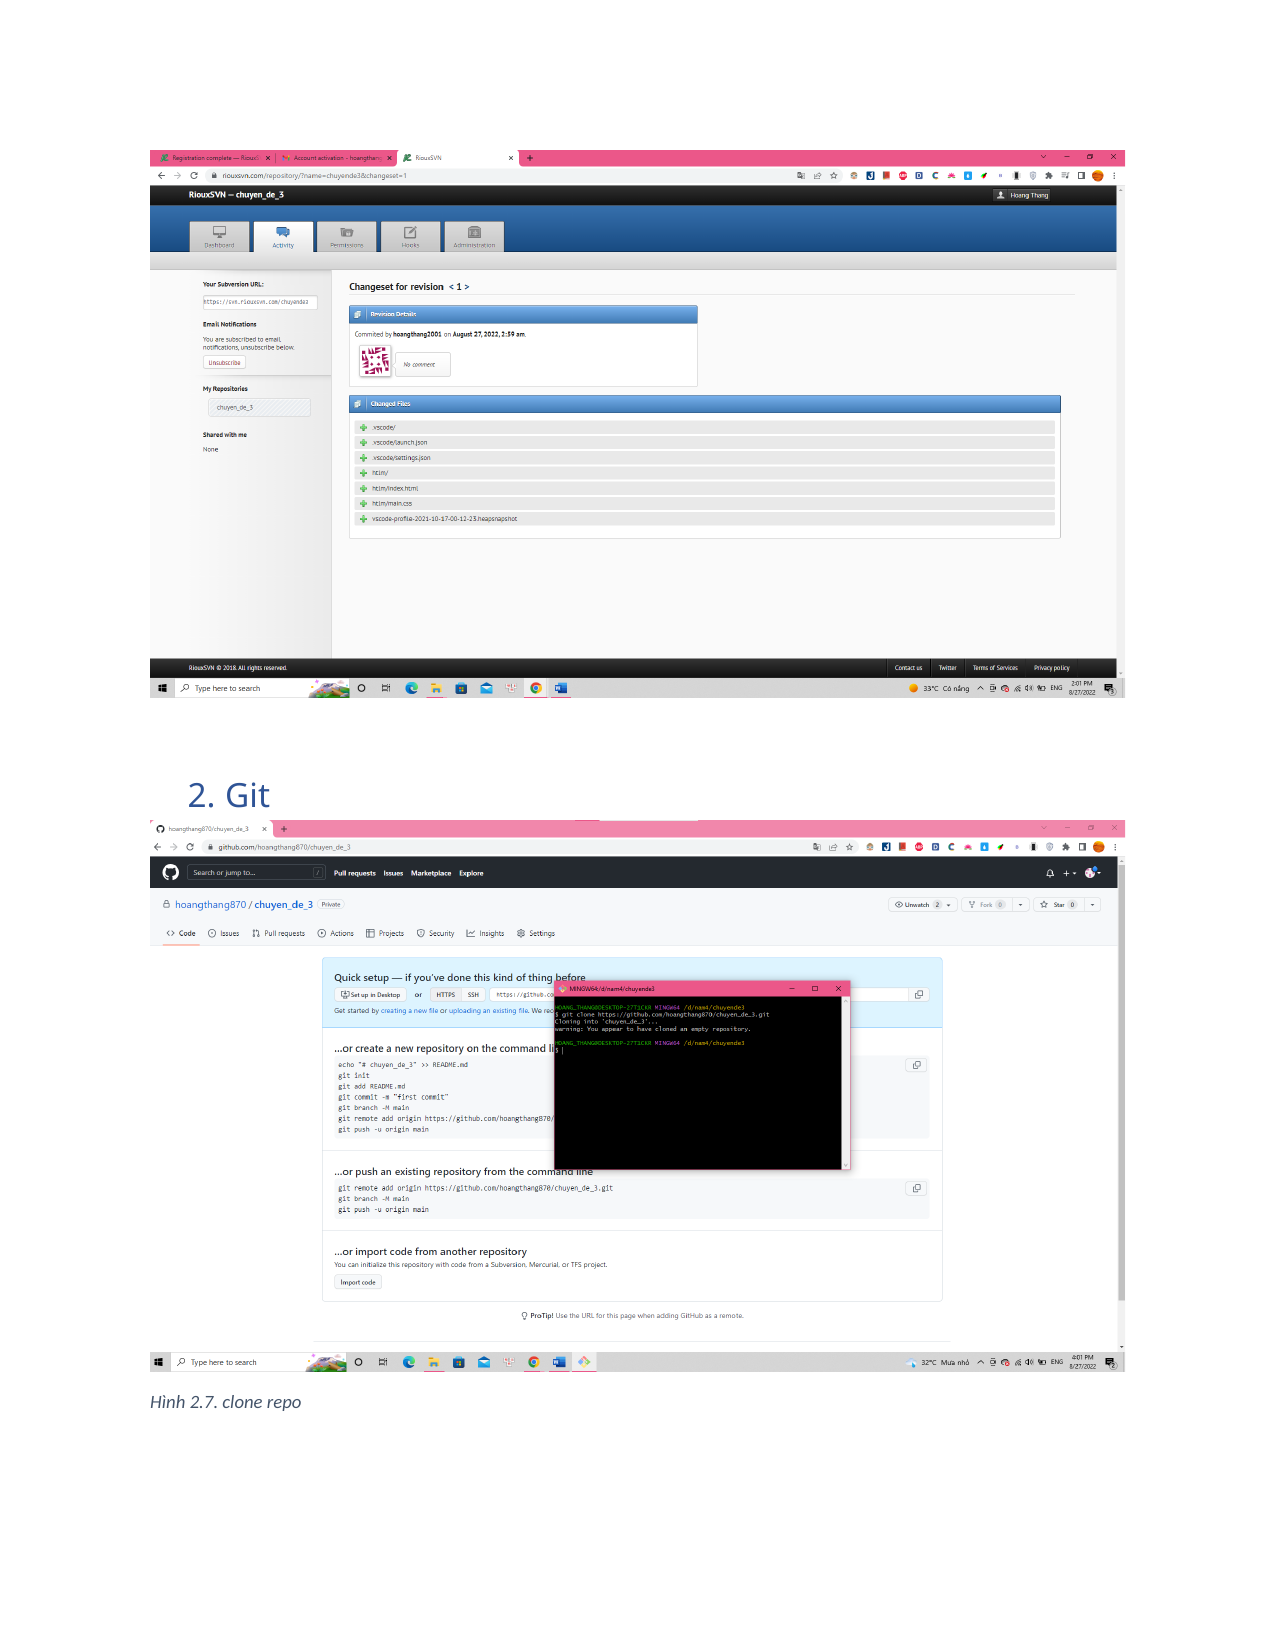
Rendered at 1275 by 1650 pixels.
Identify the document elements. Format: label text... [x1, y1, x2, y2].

picture [150, 150, 1125, 698]
subtitle Git [187, 772, 1125, 817]
picture [150, 820, 1125, 1372]
